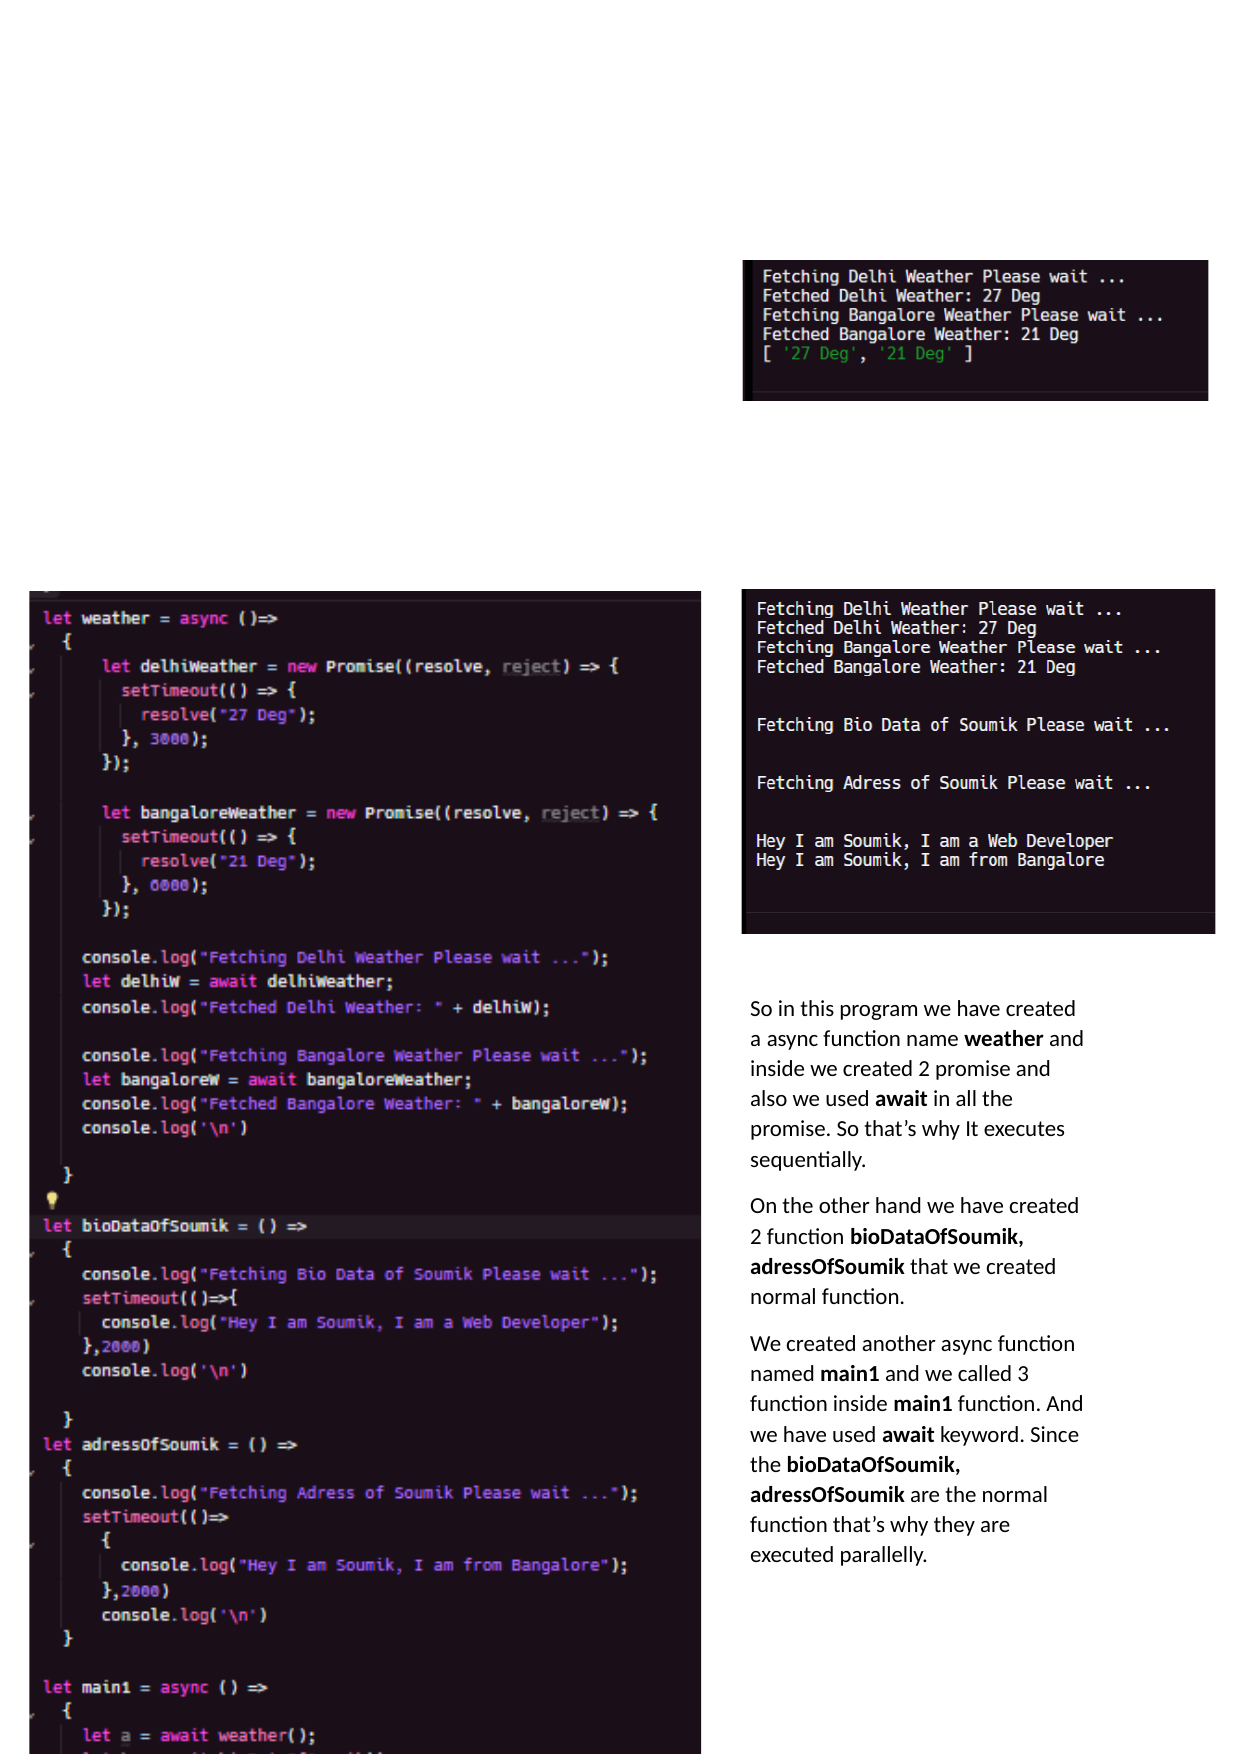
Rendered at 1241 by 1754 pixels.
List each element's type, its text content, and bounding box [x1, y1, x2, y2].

text On the other hand we have created 2 function bioDataOfSoumik, adressOfSoumik that we created normal function. [750, 1192, 1090, 1310]
picture [741, 589, 1216, 934]
picture [29, 591, 702, 1754]
text We created another async function named main1 and we called 3 function inside main1 function. And we have used await keyword. Since the bioDataOfSoumik, adressOfSoumik are the normal function that’s why they are executed parallelly. [750, 1329, 1090, 1569]
text So in this program we have created a async function name weather and inside we created 2 promise and also we used await in all the promise. So that’s why It executes sequentially. [750, 994, 1090, 1173]
picture [742, 260, 1209, 401]
